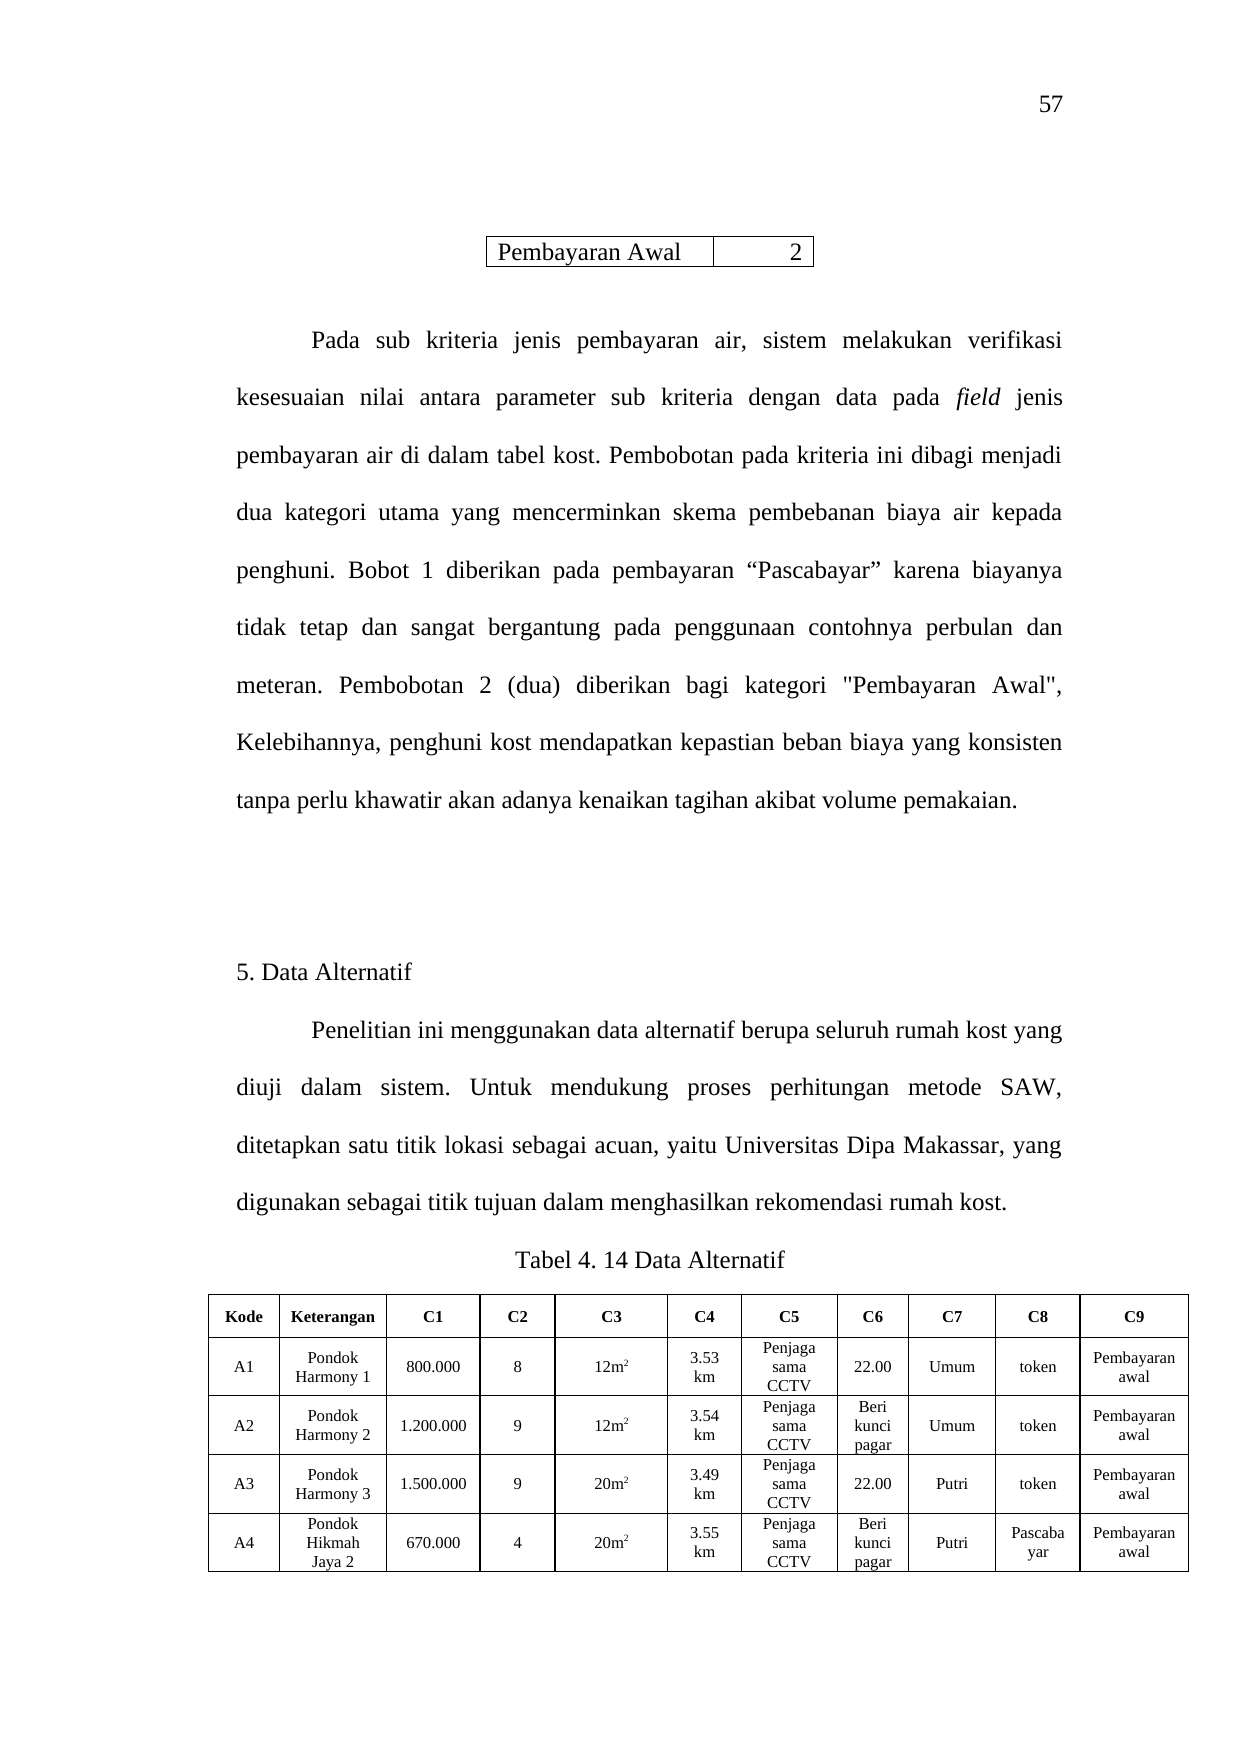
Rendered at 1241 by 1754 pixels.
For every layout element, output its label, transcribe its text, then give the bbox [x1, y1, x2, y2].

table_header C5 [742, 1295, 837, 1337]
table_cell Pembayaran awal [1081, 1455, 1188, 1512]
table_header C9 [1081, 1295, 1188, 1337]
table_cell 3.54 km [668, 1396, 741, 1454]
table_header Keterangan [280, 1295, 386, 1337]
table_header C2 [481, 1295, 554, 1337]
table_cell Umum [909, 1338, 995, 1395]
table_header C3 [556, 1295, 667, 1337]
table_cell 670.000 [387, 1514, 479, 1571]
table_cell 3.49 km [668, 1455, 741, 1512]
table_cell 12m2 [556, 1338, 667, 1395]
table_cell Pondok Harmony 3 [280, 1455, 386, 1512]
table_cell Pondok Harmony 2 [280, 1396, 386, 1454]
table_cell 2 [714, 237, 813, 266]
table_cell 12m2 [556, 1396, 667, 1454]
table_cell Pondok Harmony 1 [280, 1338, 386, 1395]
table_cell 3.55 km [668, 1514, 741, 1571]
text Penelitian ini menggunakan data alternatif berupa seluruh rumah kost yang diuji dalam sistem. Untuk mendukung proses perhitungan metode SAW, ditetapkan satu titik lokasi sebagai acuan, yaitu Universitas Dipa Makassar, yang digunakan sebagai titik tujuan dalam menghasilkan rekomendasi rumah kost. [236, 1015, 1063, 1216]
table_header C4 [668, 1295, 741, 1337]
table_cell Beri kunci pagar [838, 1514, 908, 1571]
table_cell 9 [481, 1396, 554, 1454]
table_cell 20m2 [556, 1455, 667, 1512]
table_cell Umum [909, 1396, 995, 1454]
table_cell Putri [909, 1455, 995, 1512]
table_header C1 [387, 1295, 479, 1337]
table_header C8 [996, 1295, 1079, 1337]
table_cell 22.00 [838, 1338, 908, 1395]
table_cell 800.000 [387, 1338, 479, 1395]
table_cell Putri [909, 1514, 995, 1571]
table_cell Penjaga sama CCTV [742, 1455, 837, 1512]
table_cell Penjaga sama CCTV [742, 1514, 837, 1571]
table_header C7 [909, 1295, 995, 1337]
table_cell 1.500.000 [387, 1455, 479, 1512]
table_cell Penjaga sama CCTV [742, 1338, 837, 1395]
table_cell token [996, 1338, 1079, 1395]
table_cell A3 [209, 1455, 279, 1512]
table_cell Pembayaran awal [1081, 1338, 1188, 1395]
table_cell 1.200.000 [387, 1396, 479, 1454]
table_cell A1 [209, 1338, 279, 1395]
table_header C6 [838, 1295, 908, 1337]
table_cell 20m2 [556, 1514, 667, 1571]
table_cell 3.53 km [668, 1338, 741, 1395]
table_cell A2 [209, 1396, 279, 1454]
table_cell Pembayaran Awal [487, 237, 713, 266]
text Pada sub kriteria jenis pembayaran air, sistem melakukan verifikasi kesesuaian nilai antara parameter sub kriteria dengan data pada field jenis pembayaran air di dalam tabel kost. Pembobotan pada kriteria ini dibagi menjadi dua kategori utama yang mencerminkan skema pembebanan biaya air kepada penghuni. Bobot 1 diberikan pada pembayaran “Pascabayar” karena biayanya tidak tetap dan sangat bergantung pada penggunaan contohnya perbulan dan meteran. Pembobotan 2 (dua) diberikan bagi kategori "Pembayaran Awal", Kelebihannya, penghuni kost mendapatkan kepastian beban biaya yang konsisten tanpa perlu khawatir akan adanya kenaikan tagihan akibat volume pemakaian. [236, 325, 1063, 813]
table_cell 9 [481, 1455, 554, 1512]
table_cell Penjaga sama CCTV [742, 1396, 837, 1454]
table_cell 4 [481, 1514, 554, 1571]
table_cell Pondok Hikmah Jaya 2 [280, 1514, 386, 1571]
text Tabel 4. 14 Data Alternatif [236, 1245, 1063, 1273]
table_cell token [996, 1396, 1079, 1454]
table_cell 22.00 [838, 1455, 908, 1512]
table_cell Pembayaran awal [1081, 1514, 1188, 1571]
table_cell Pembayaran awal [1081, 1396, 1188, 1454]
table_cell Beri kunci pagar [838, 1396, 908, 1454]
table_cell token [996, 1455, 1079, 1512]
table_cell A4 [209, 1514, 279, 1571]
table_cell 8 [481, 1338, 554, 1395]
text 5. Data Alternatif [236, 957, 1063, 986]
table_header Kode [209, 1295, 279, 1337]
table_cell Pascabayar [996, 1514, 1079, 1571]
